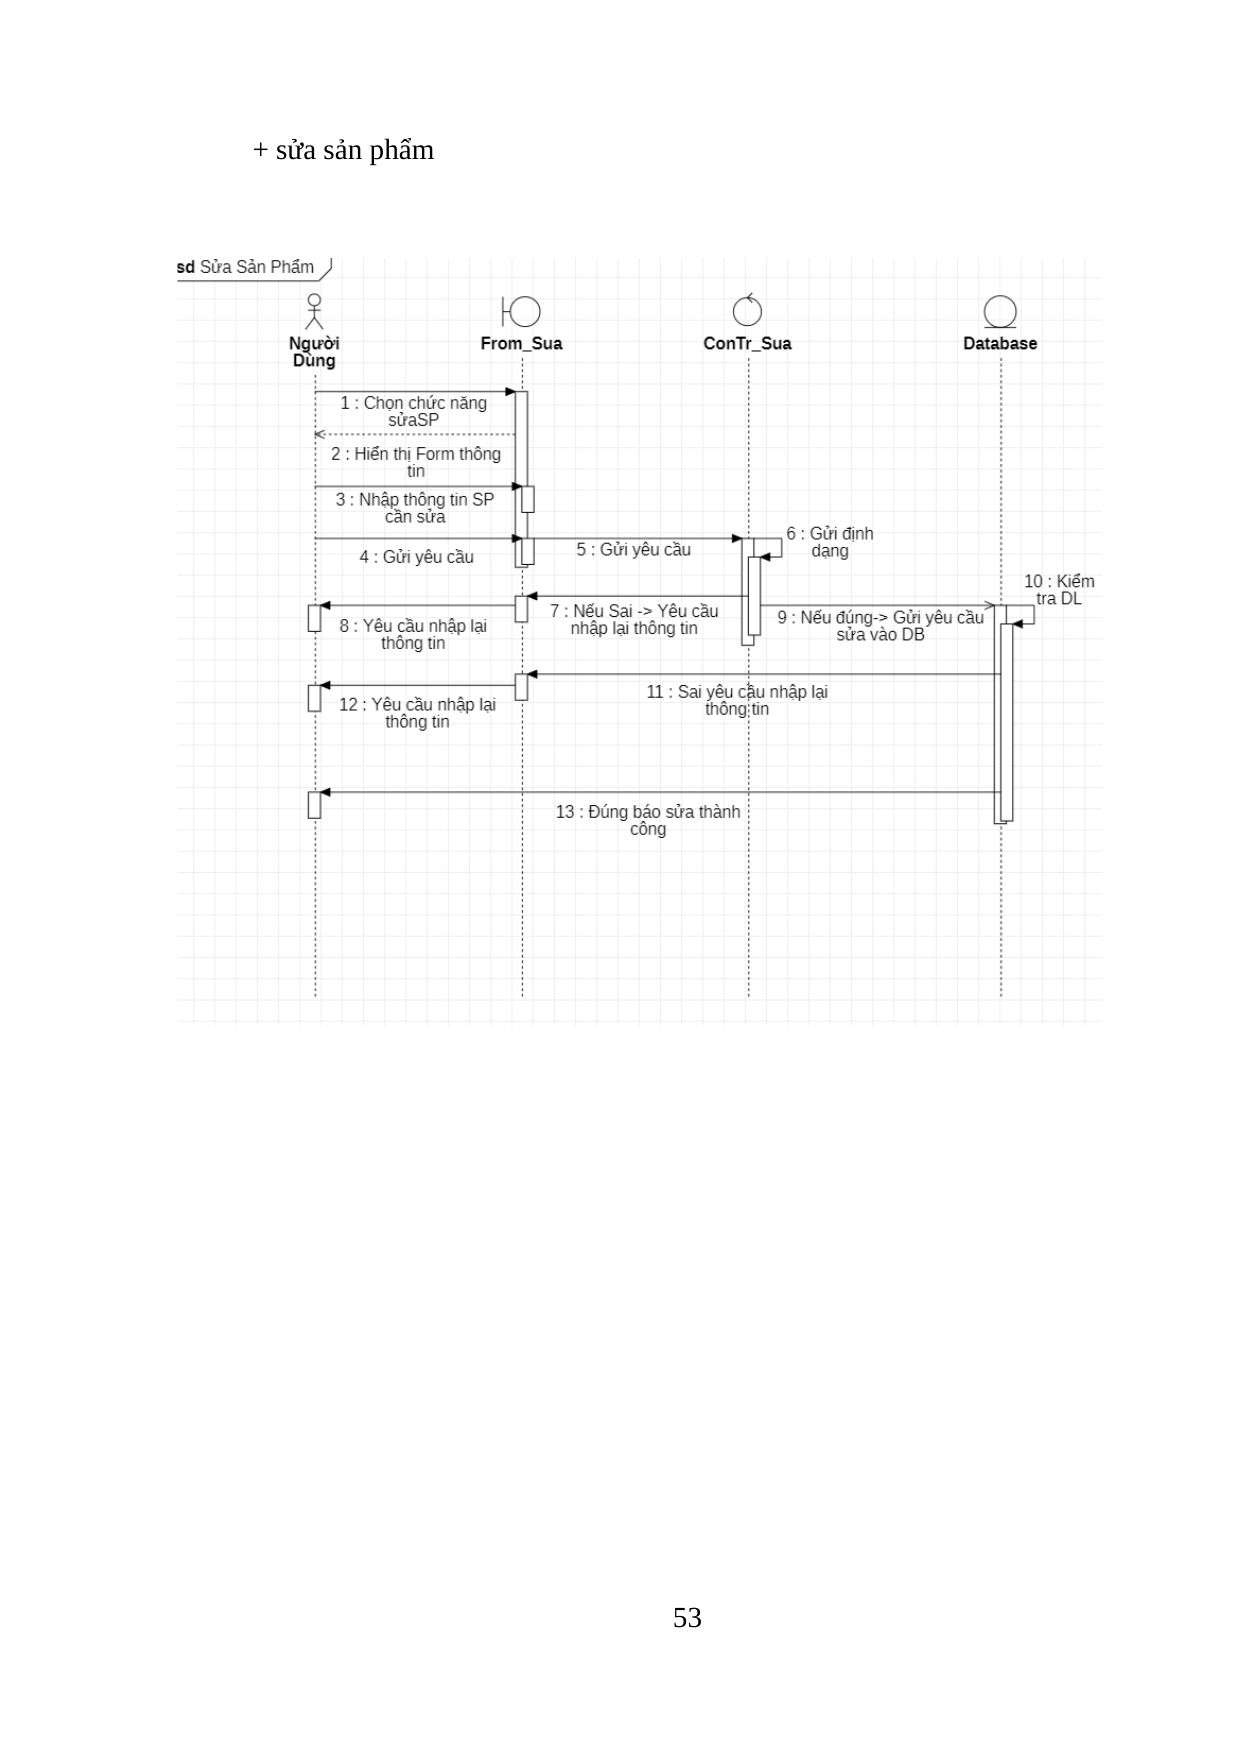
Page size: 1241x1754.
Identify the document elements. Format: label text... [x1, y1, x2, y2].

text + sửa sản phẩm [177, 132, 1122, 166]
picture [177, 258, 1103, 1026]
